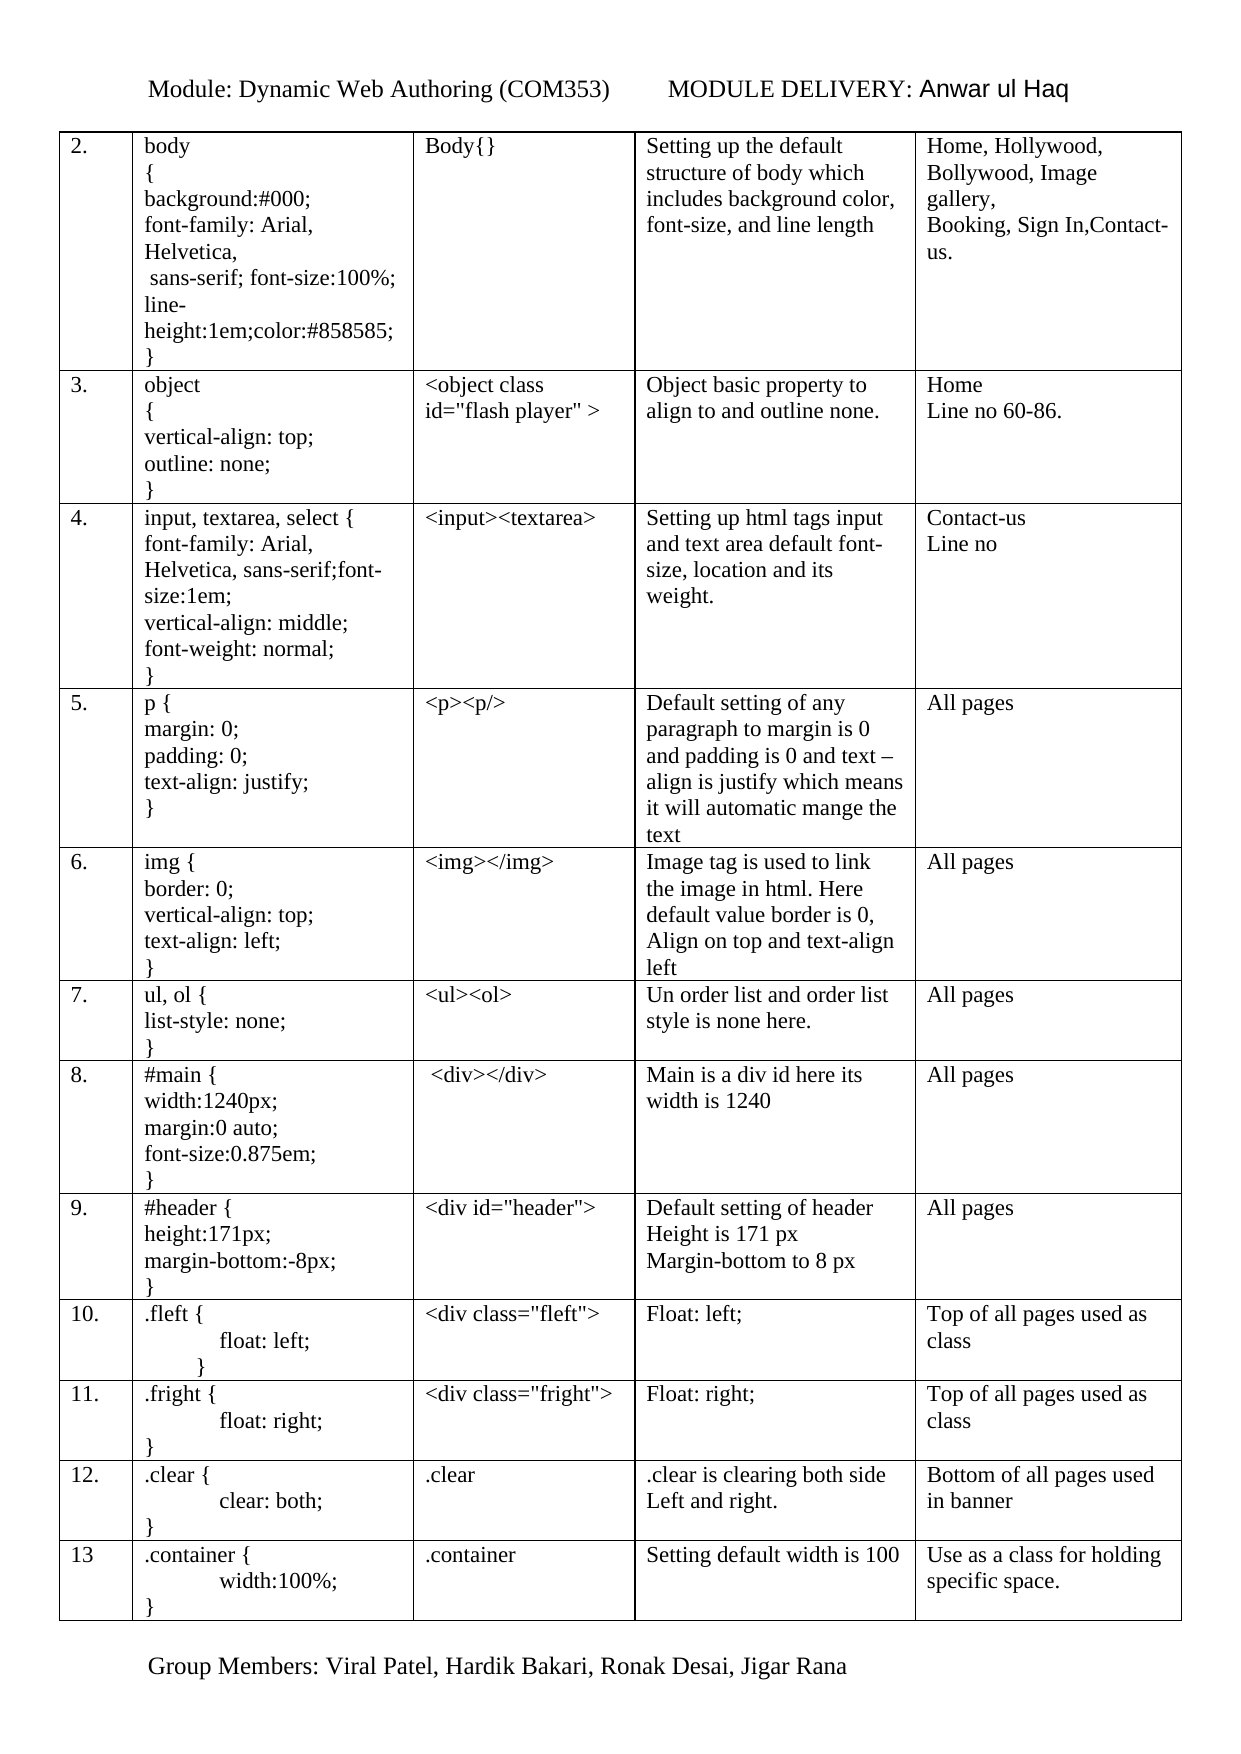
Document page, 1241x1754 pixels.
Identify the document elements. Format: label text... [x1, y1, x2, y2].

table_cell p { margin: 0; padding: 0; text-align: justify; } [133, 689, 413, 847]
table_cell #header { height:171px; margin-bottom:-8px; } [133, 1194, 413, 1299]
table_cell Contact-us Line no [916, 504, 1181, 688]
table_cell .container { width:100%; } [133, 1541, 413, 1620]
table_cell <ul><ol> [414, 981, 634, 1060]
table_cell .clear [414, 1461, 634, 1540]
table_cell 5. [60, 689, 132, 847]
table_cell Use as a class for holding specific space. [916, 1541, 1181, 1620]
table_cell Default setting of any paragraph to margin is 0 and padding is 0 and text –align is justify which means it will automatic mange the text [636, 689, 915, 847]
table_cell Default setting of header Height is 171 px Margin-bottom to 8 px [636, 1194, 915, 1299]
table_cell 9. [60, 1194, 132, 1299]
table_cell object { vertical-align: top; outline: none; } [133, 371, 413, 502]
table_cell 12. [60, 1461, 132, 1540]
table_cell <input><textarea> [414, 504, 634, 688]
table_cell <p><p/> [414, 689, 634, 847]
table_cell Object basic property to align to and outline none. [636, 371, 915, 502]
table_cell Float: left; [636, 1300, 915, 1379]
table_cell .clear { clear: both; } [133, 1461, 413, 1540]
table_cell <img></img> [414, 848, 634, 980]
table_cell body { background:#000; font-family: Arial, Helvetica, sans-serif; font-size:100%; line-height:1em;color:#858585; } [133, 133, 413, 370]
table_cell Body{} [414, 133, 634, 370]
table_cell 11. [60, 1381, 132, 1459]
table_cell 2. [60, 133, 132, 370]
table_cell #main { width:1240px; margin:0 auto; font-size:0.875em; } [133, 1061, 413, 1193]
table_cell Un order list and order list style is none here. [636, 981, 915, 1060]
table_cell 8. [60, 1061, 132, 1193]
table_cell .clear is clearing both side Left and right. [636, 1461, 915, 1540]
table_cell .container [414, 1541, 634, 1620]
table_cell 3. [60, 371, 132, 502]
table_cell Main is a div id here its width is 1240 [636, 1061, 915, 1193]
table_cell 6. [60, 848, 132, 980]
table_cell All pages [916, 1194, 1181, 1299]
table_cell Setting up html tags input and text area default font-size, location and its weight. [636, 504, 915, 688]
table_cell Top of all pages used as class [916, 1381, 1181, 1459]
table_cell Float: right; [636, 1381, 915, 1459]
table_cell All pages [916, 848, 1181, 980]
table_cell Bottom of all pages used in banner [916, 1461, 1181, 1540]
table_cell img { border: 0; vertical-align: top; text-align: left; } [133, 848, 413, 980]
table_cell <div id="header"> [414, 1194, 634, 1299]
table_cell ul, ol { list-style: none; } [133, 981, 413, 1060]
table_cell .fleft { float: left; } [133, 1300, 413, 1379]
table_cell <object class id="flash player" > [414, 371, 634, 502]
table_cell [916, 133, 1181, 370]
table_cell Home Line no 60-86. [916, 371, 1181, 502]
table_cell 7. [60, 981, 132, 1060]
table_cell 13 [60, 1541, 132, 1620]
table_cell <div class="fright"> [414, 1381, 634, 1459]
table_cell Setting up the default structure of body which includes background color, font-size, and line length [636, 133, 915, 370]
table_cell <div class="fleft"> [414, 1300, 634, 1379]
table_cell 4. [60, 504, 132, 688]
table_cell input, textarea, select { font-family: Arial, Helvetica, sans-serif;font-size:1em; vertical-align: middle; font-weight: normal; } [133, 504, 413, 688]
table_cell All pages [916, 981, 1181, 1060]
table_cell 10. [60, 1300, 132, 1379]
table_cell All pages [916, 1061, 1181, 1193]
table_cell Image tag is used to link the image in html. Here default value border is 0, Align on top and text-align left [636, 848, 915, 980]
table_cell Top of all pages used as class [916, 1300, 1181, 1379]
table_cell .fright { float: right; } [133, 1381, 413, 1459]
table_cell <div></div> [414, 1061, 634, 1193]
table_cell All pages [916, 689, 1181, 847]
table_cell Setting default width is 100 [636, 1541, 915, 1620]
